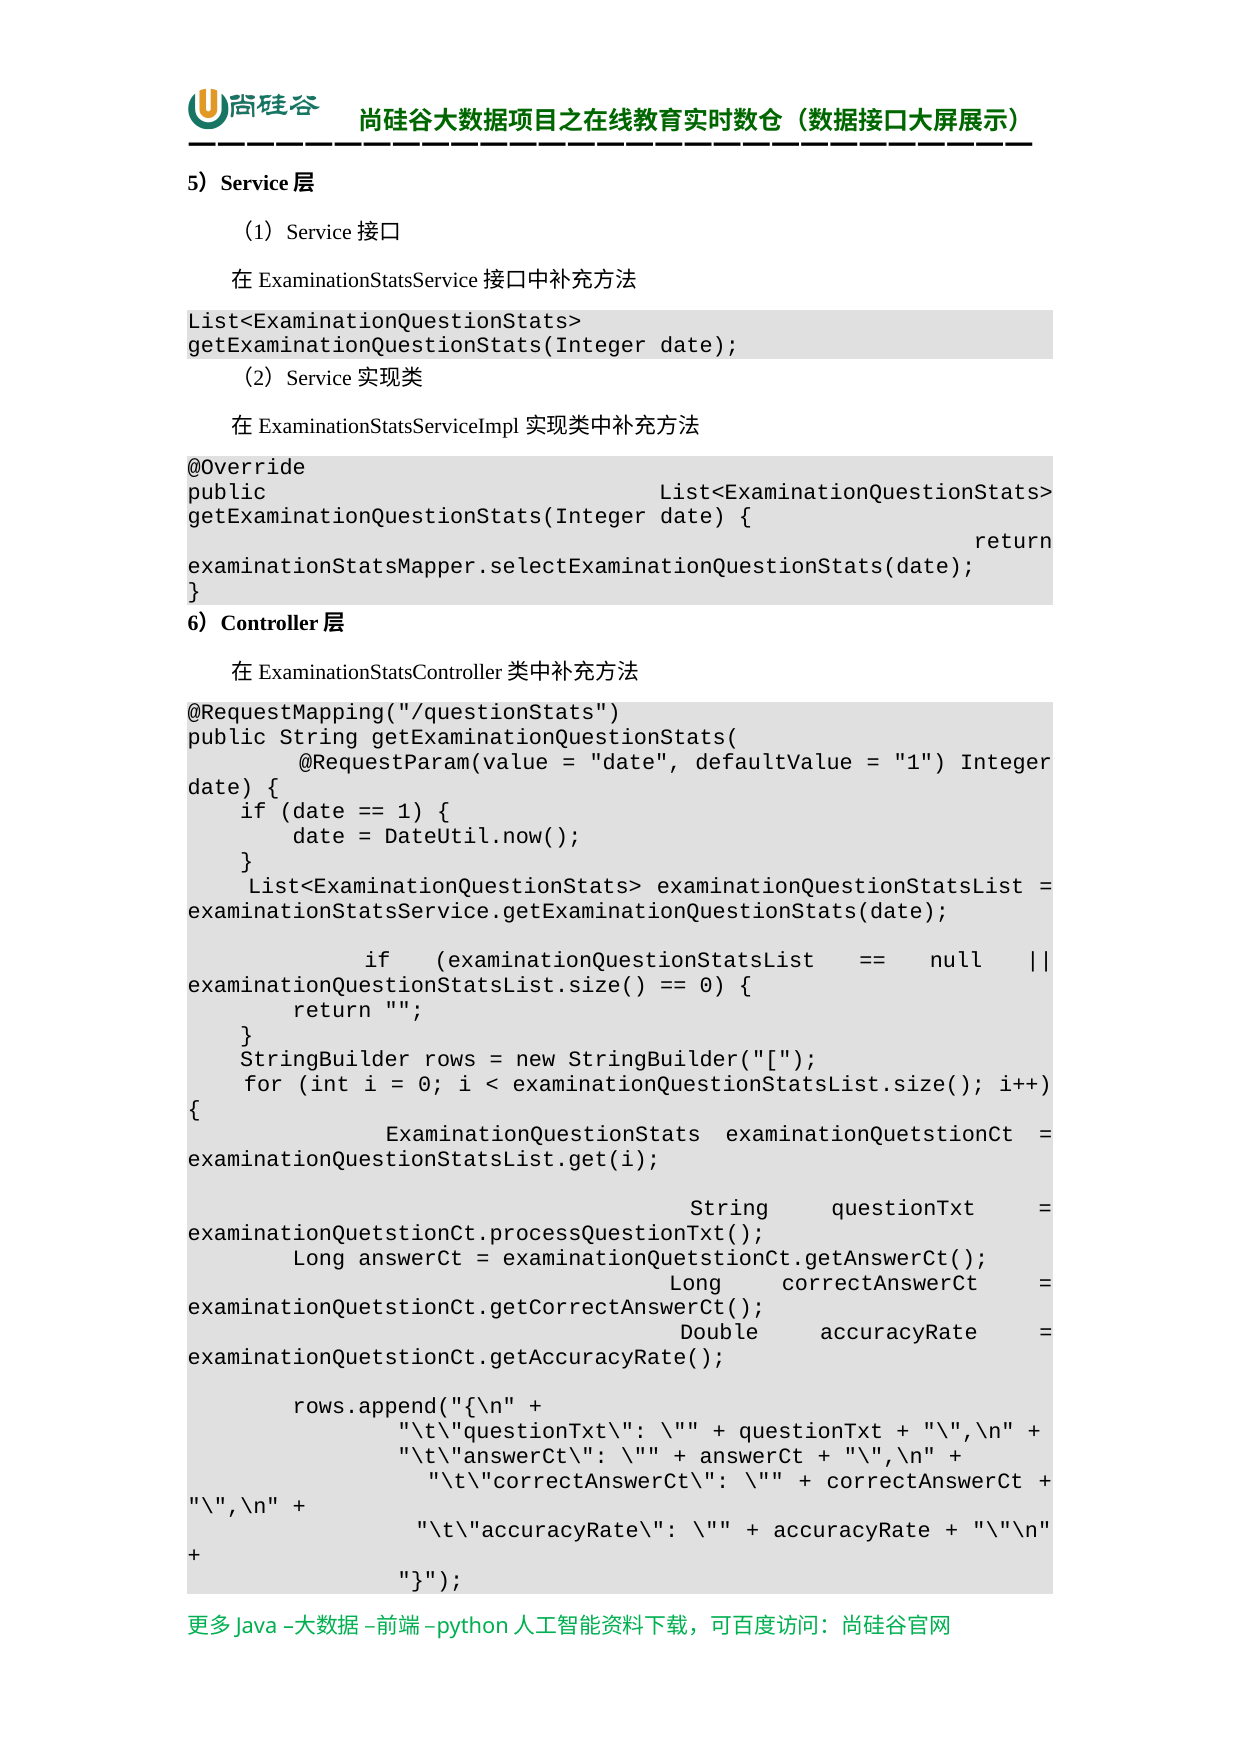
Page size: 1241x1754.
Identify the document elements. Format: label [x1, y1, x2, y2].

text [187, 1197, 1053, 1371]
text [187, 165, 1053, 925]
picture [187, 88, 321, 130]
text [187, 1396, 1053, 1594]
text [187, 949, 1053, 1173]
